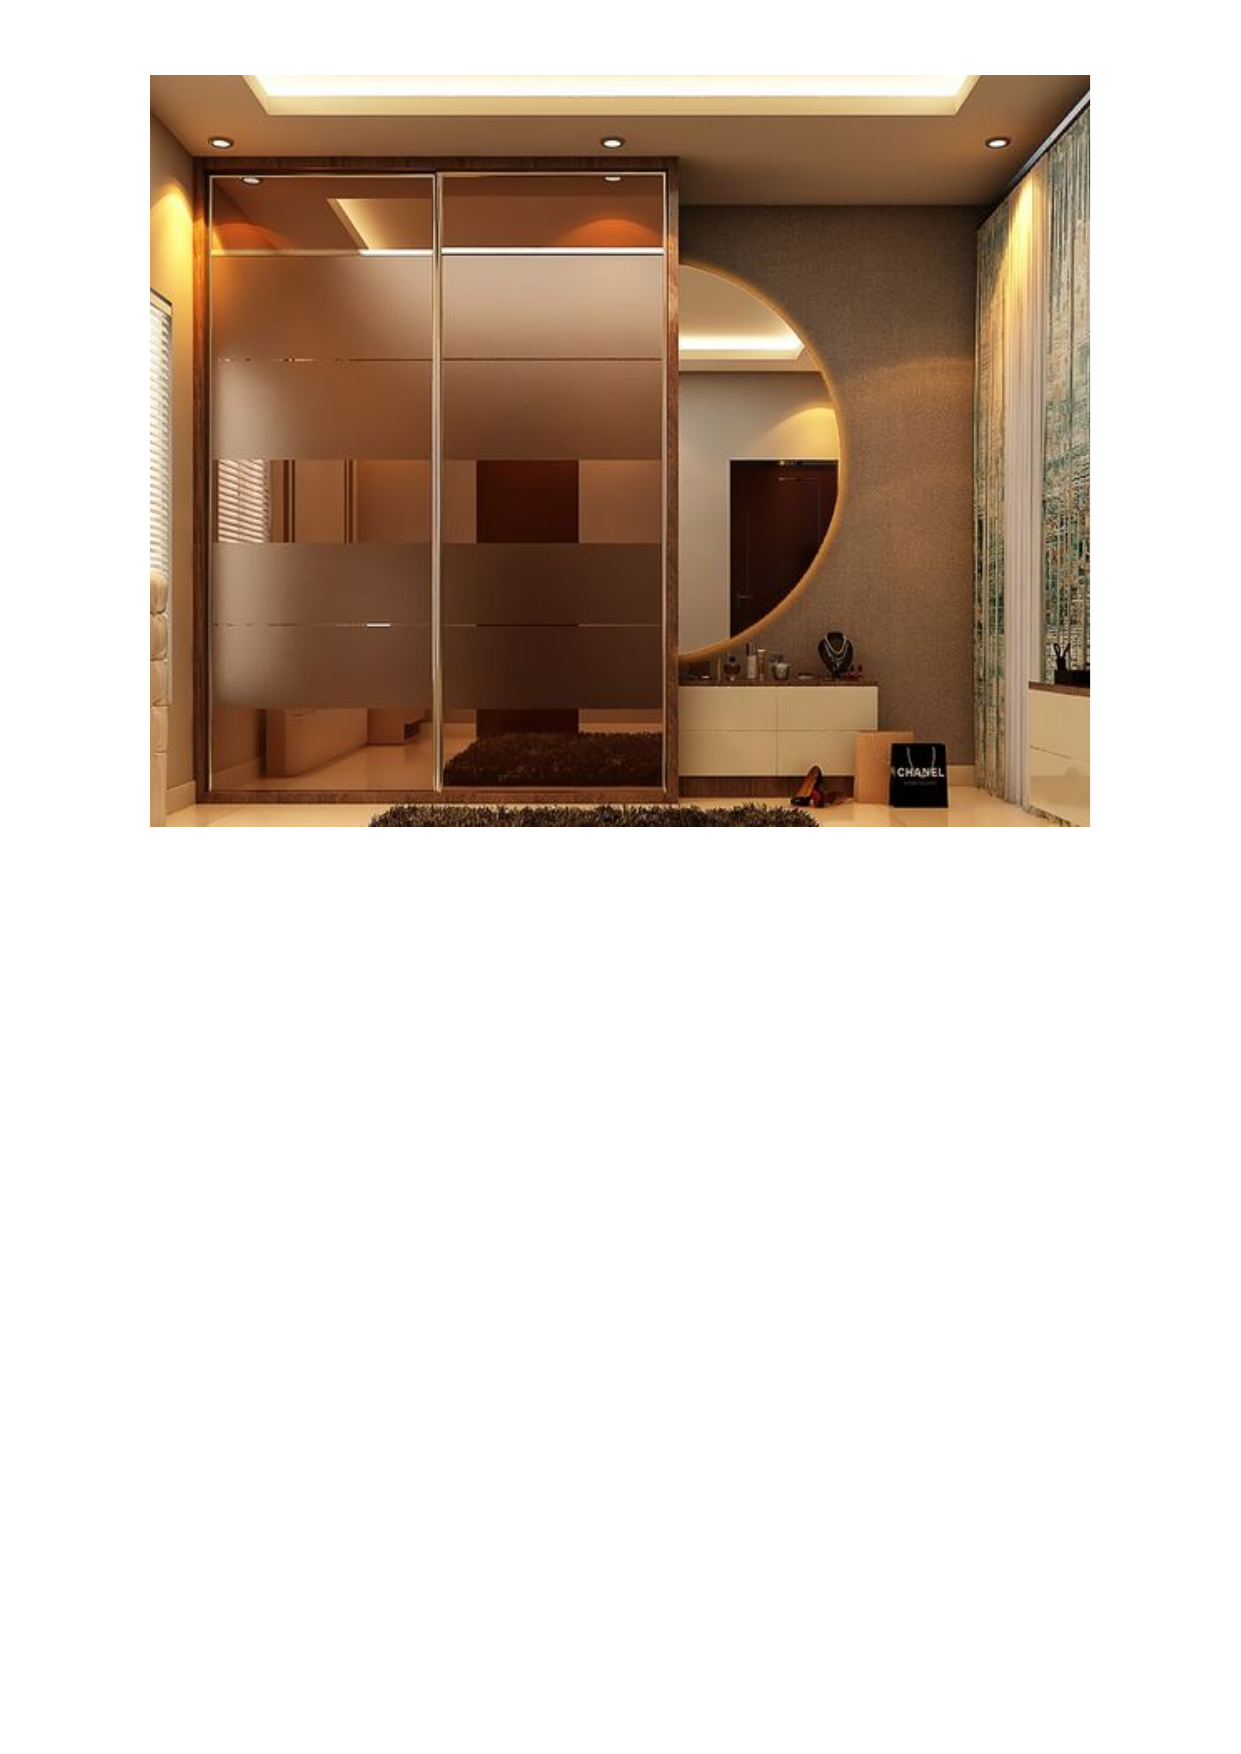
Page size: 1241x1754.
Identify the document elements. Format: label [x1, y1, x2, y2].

picture [150, 75, 1091, 827]
